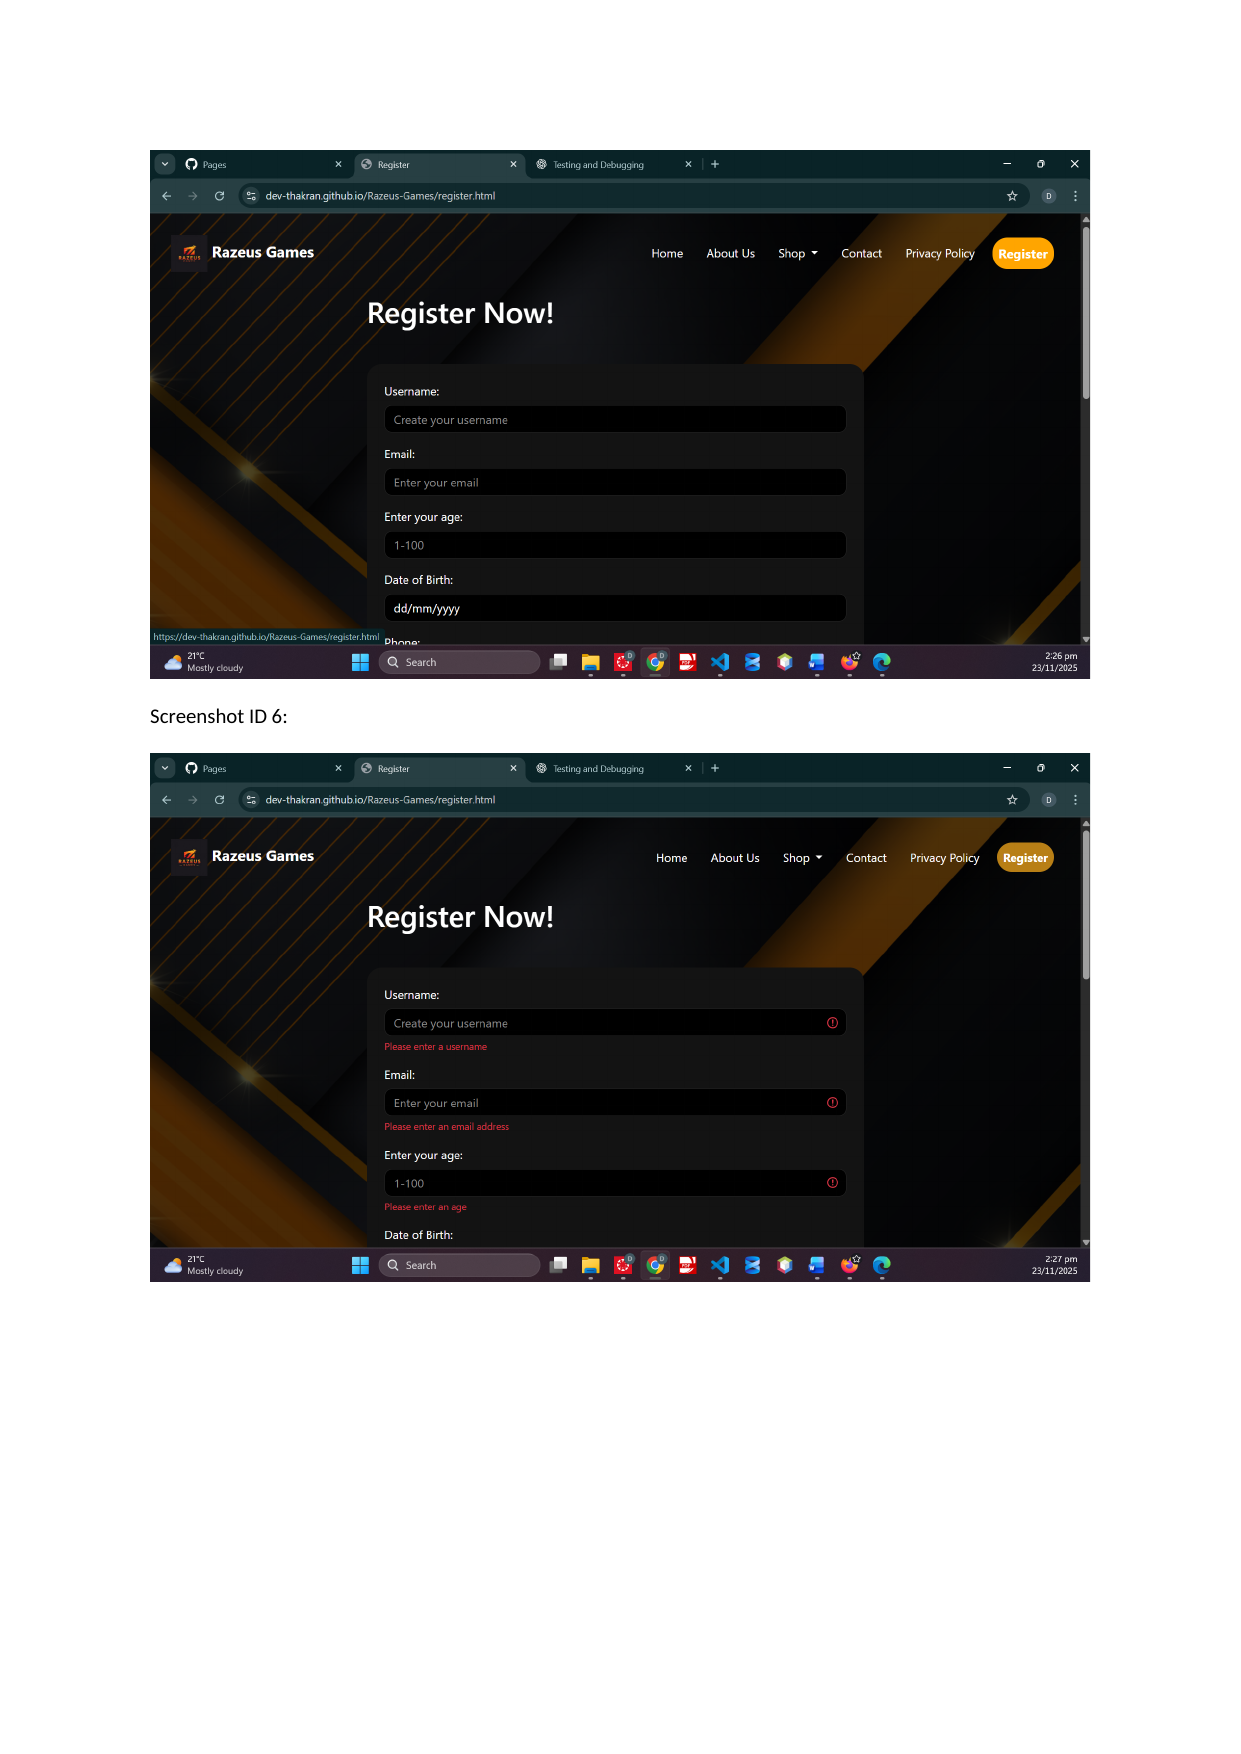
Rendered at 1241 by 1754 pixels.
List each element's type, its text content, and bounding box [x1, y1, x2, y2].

picture [150, 150, 1091, 679]
text Screenshot ID 6: [150, 703, 1090, 729]
picture [150, 753, 1091, 1282]
